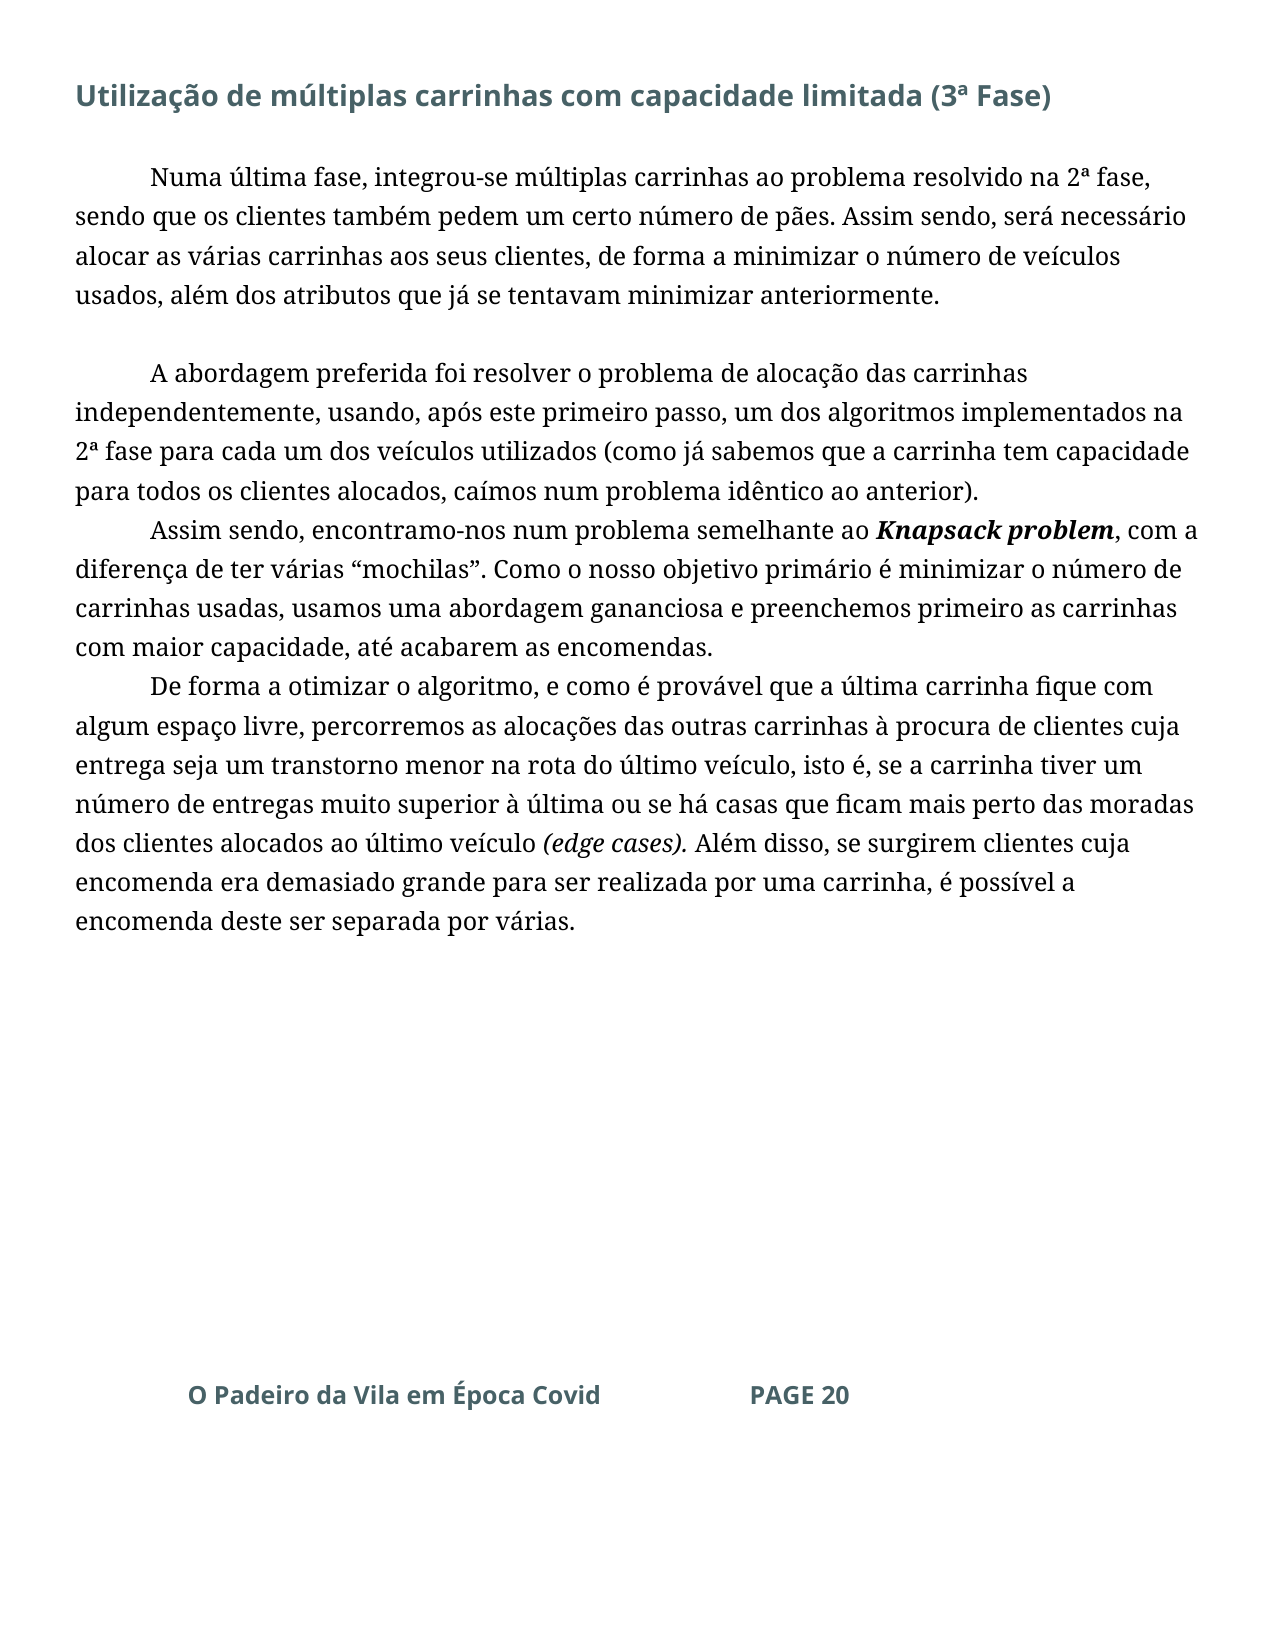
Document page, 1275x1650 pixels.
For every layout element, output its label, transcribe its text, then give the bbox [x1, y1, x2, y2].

text Assim sendo, encontramo-nos num problema semelhante ao Knapsack problem, com a diferença de ter várias “mochilas”. Como o nosso objetivo primário é minimizar o número de carrinhas usadas, usamos uma abordagem gananciosa e preenchemos primeiro as carrinhas com maior capacidade, até acabarem as encomendas. [75, 512, 1200, 664]
subtitle Utilização de múltiplas carrinhas com capacidade limitada (3ª Fase) [75, 75, 1200, 115]
text De forma a otimizar o algoritmo, e como é provável que a última carrinha fique com algum espaço livre, percorremos as alocações das outras carrinhas à procura de clientes cuja entrega seja um transtorno menor na rota do último veículo, isto é, se a carrinha tiver um número de entregas muito superior à última ou se há casas que ficam mais perto das moradas dos clientes alocados ao último veículo (edge cases). Além disso, se surgirem clientes cuja encomenda era demasiado grande para ser realizada por uma carrinha, é possível a encomenda deste ser separada por várias. [75, 669, 1200, 938]
text A abordagem preferida foi resolver o problema de alocação das carrinhas independentemente, usando, após este primeiro passo, um dos algoritmos implementados na 2ª fase para cada um dos veículos utilizados (como já sabemos que a carrinha tem capacidade para todos os clientes alocados, caímos num problema idêntico ao anterior). [75, 356, 1200, 507]
text Numa última fase, integrou-se múltiplas carrinhas ao problema resolvido na 2ª fase, sendo que os clientes também pedem um certo número de pães. Assim sendo, será necessário alocar as várias carrinhas aos seus clientes, de forma a minimizar o número de veículos usados, além dos atributos que já se tentavam minimizar anteriormente. [75, 160, 1200, 311]
